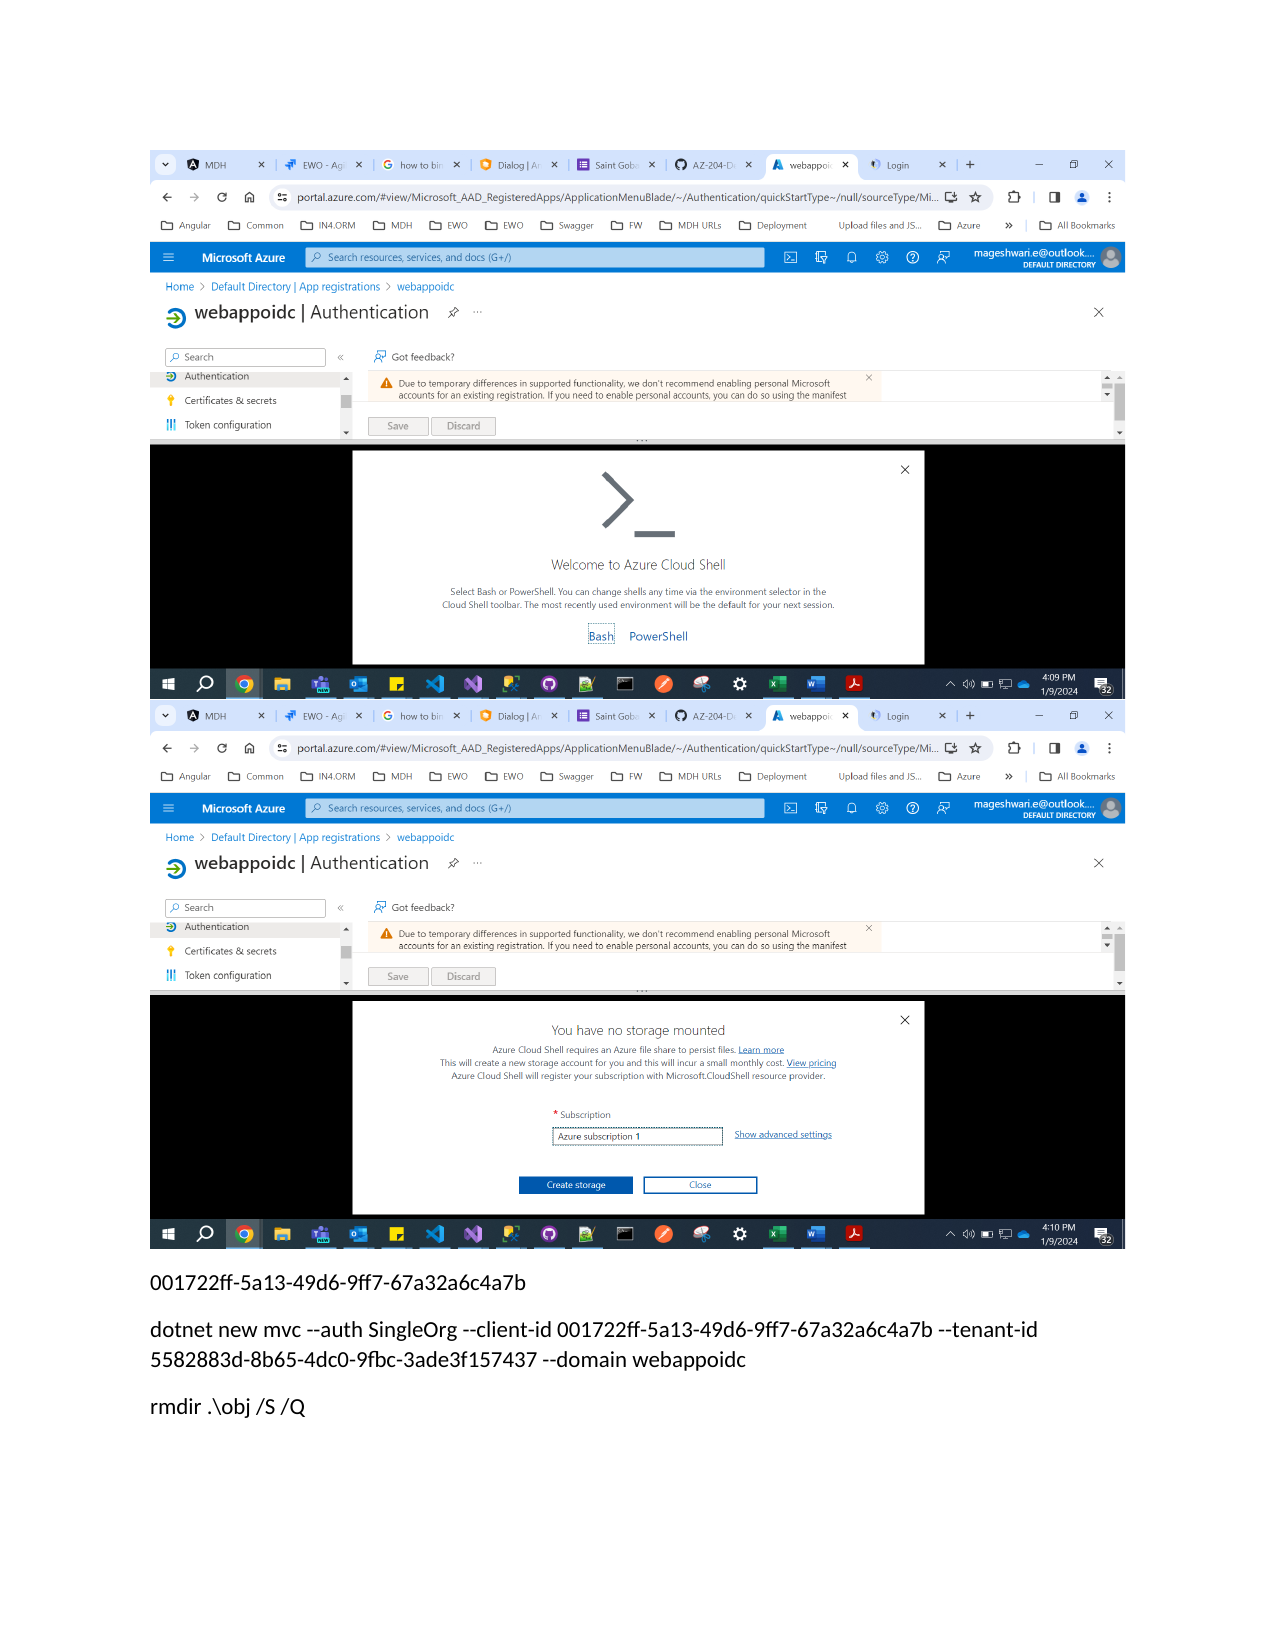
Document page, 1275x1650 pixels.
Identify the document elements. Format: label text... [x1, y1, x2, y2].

text 001722ff-5a13-49d6-9ff7-67a32a6c4a7b [150, 1268, 1125, 1296]
text dotnet new mvc --auth SingleOrg --client-id 001722ff-5a13-49d6-9ff7-67a32a6c4a7b --tenant-id 5582883d-8b65-4dc0-9fbc-3ade3f157437 --domain webappoidc [150, 1315, 1125, 1373]
picture [150, 700, 1125, 1249]
text rmdir .\obj /S /Q [150, 1392, 1125, 1420]
picture [150, 150, 1125, 699]
